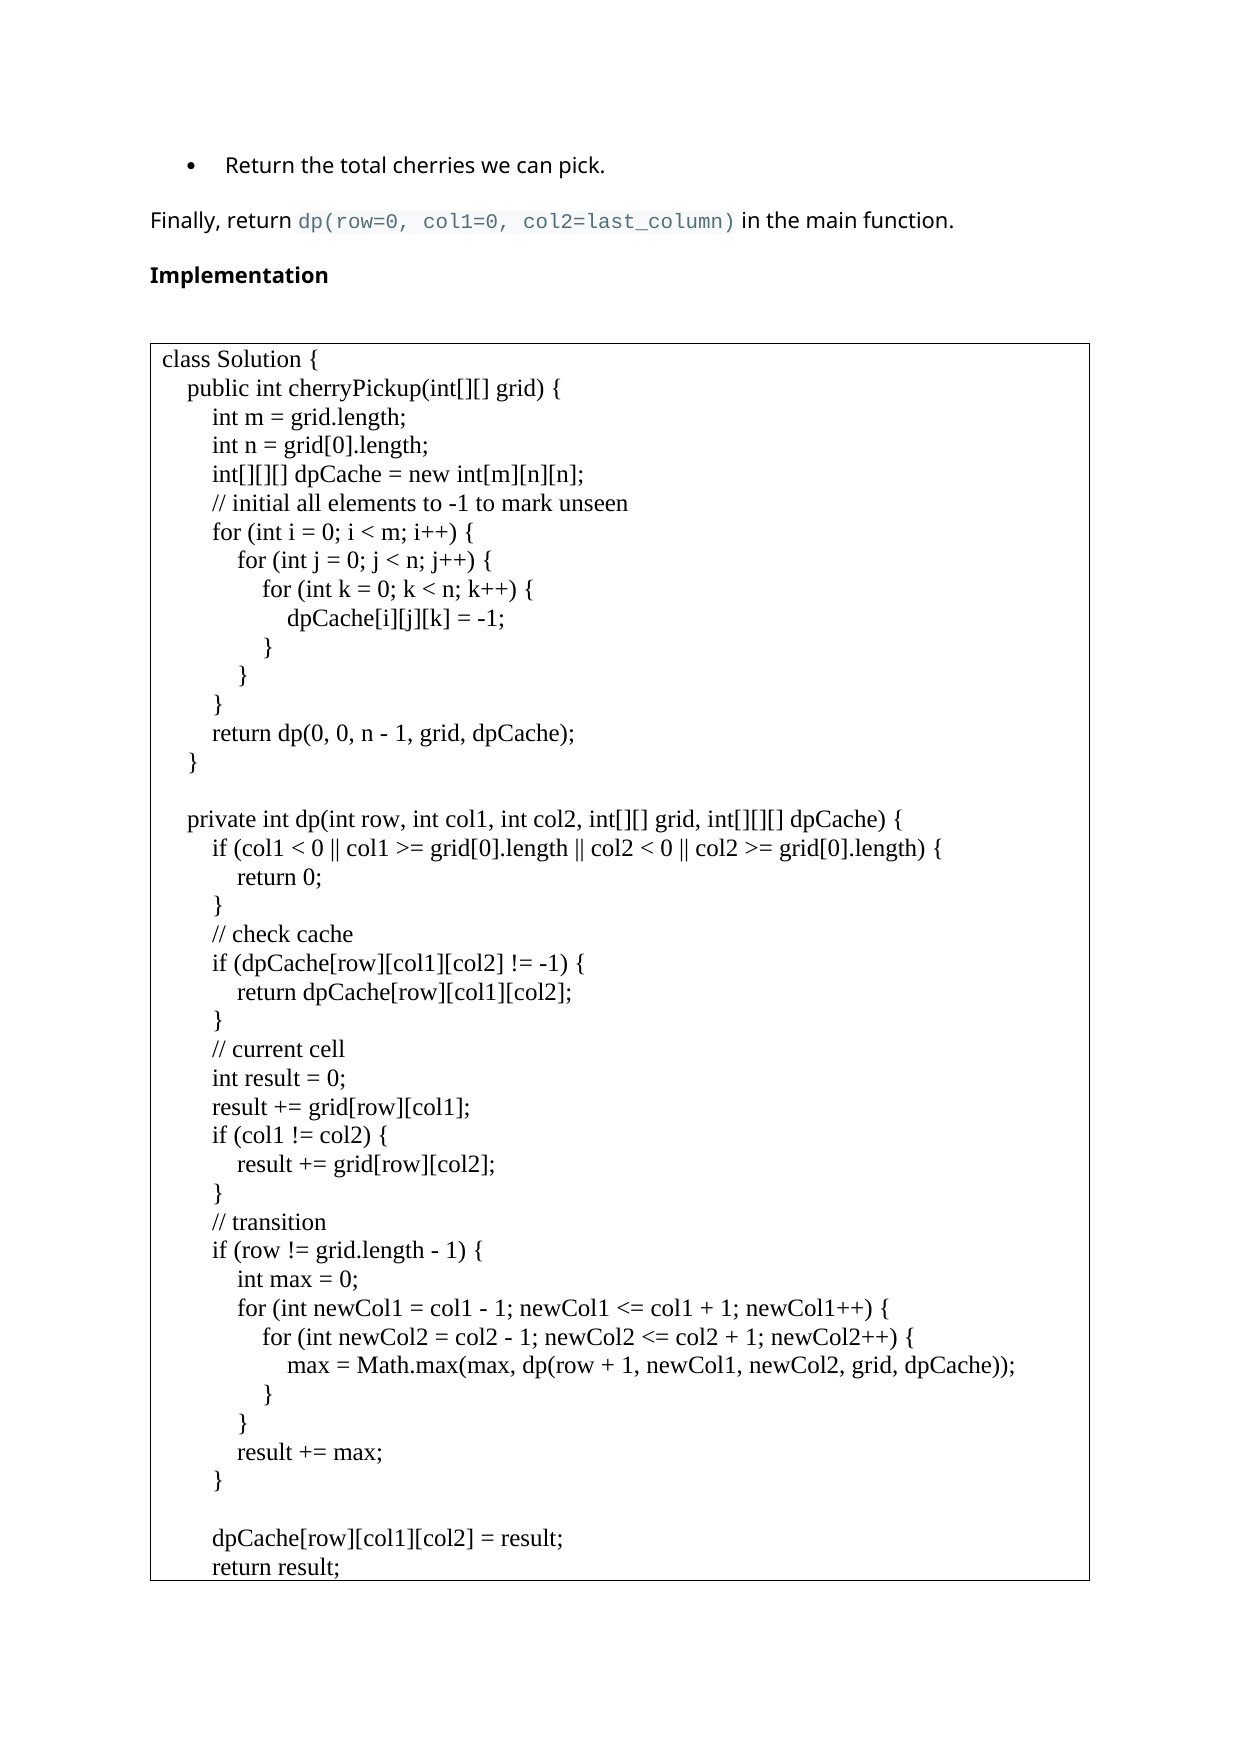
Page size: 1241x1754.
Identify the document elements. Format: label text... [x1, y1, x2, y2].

text Implementation [150, 259, 1090, 289]
list Return the total cherries we can pick. [187, 150, 1090, 180]
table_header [151, 344, 1089, 1580]
text Finally, return dp(row=0, col1=0, col2=last_column) in the main function. [150, 205, 1090, 234]
